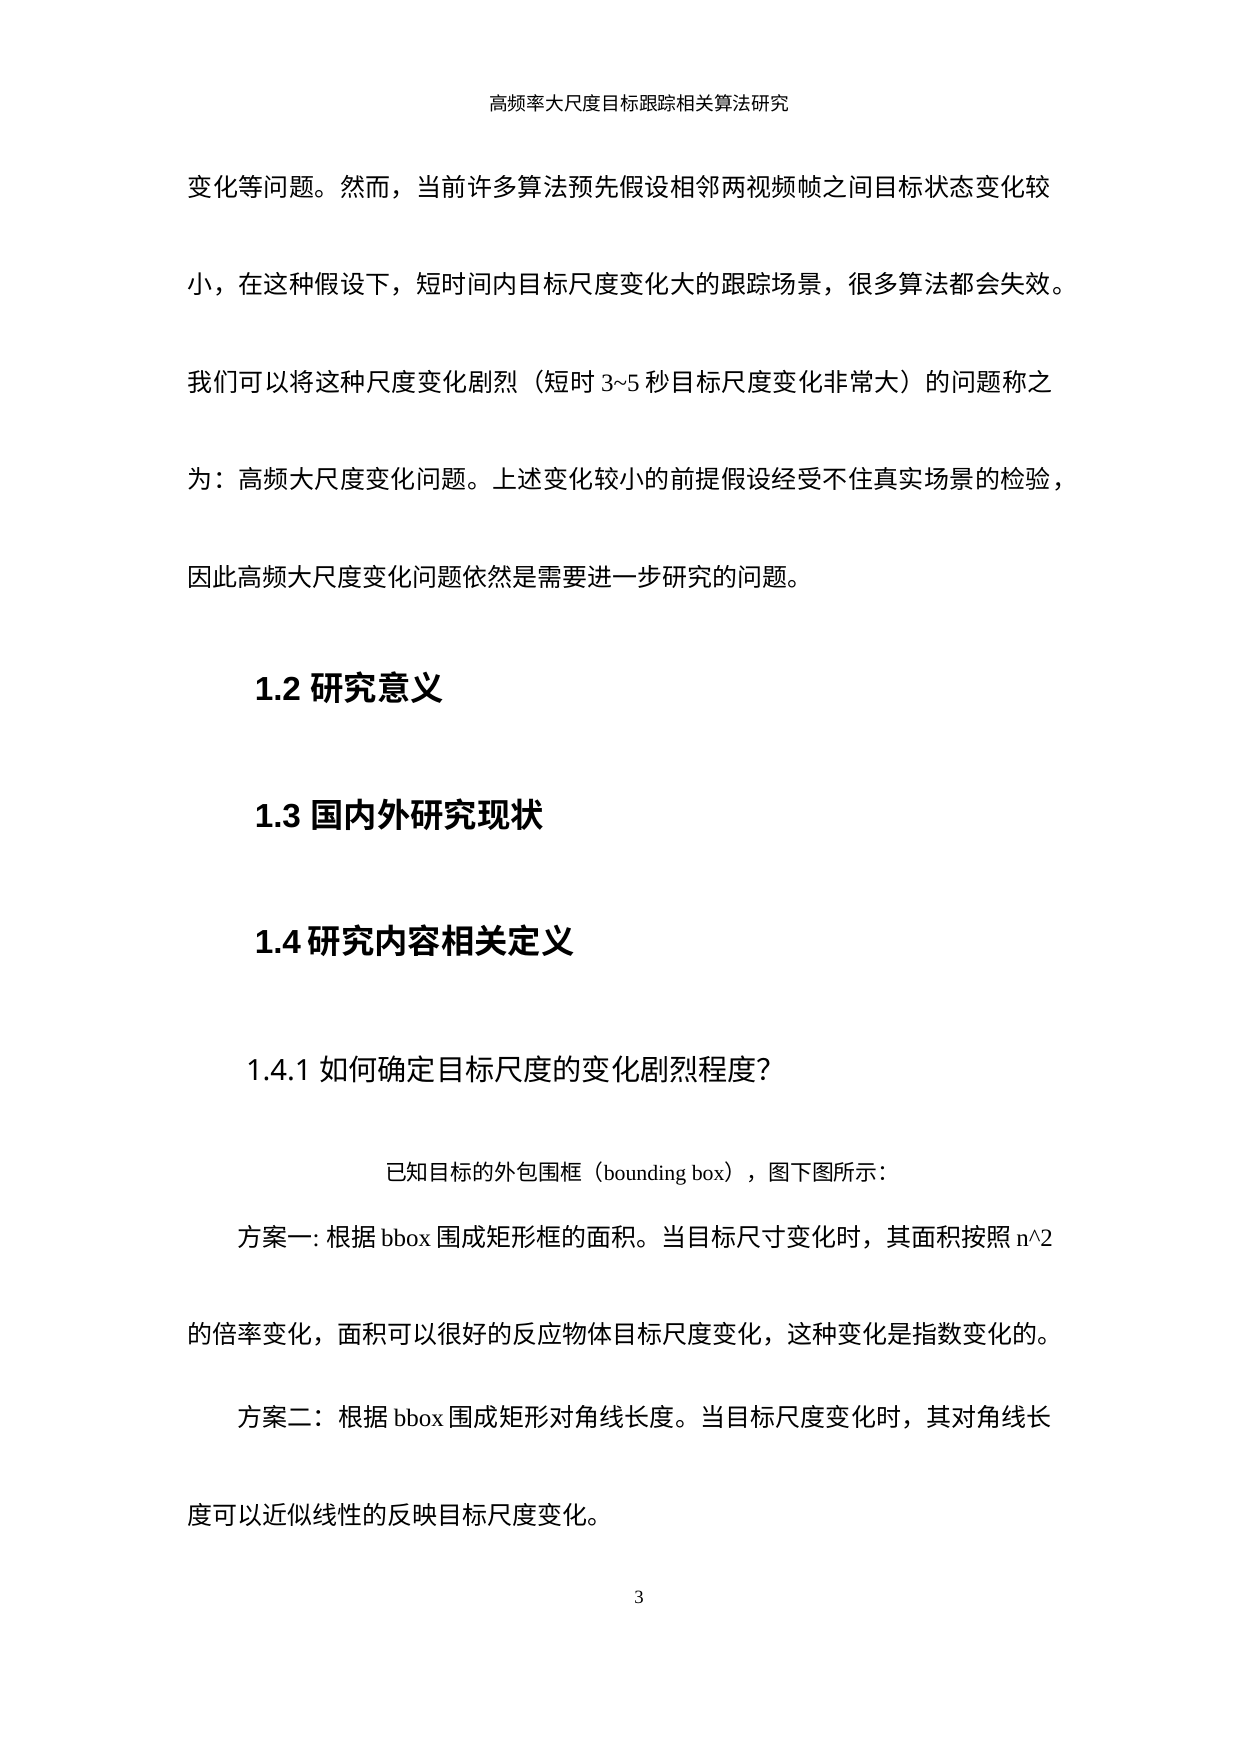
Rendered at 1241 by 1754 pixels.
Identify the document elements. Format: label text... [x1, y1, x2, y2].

subtitle 1.4.1 如何确定目标尺度的变化剧烈程度？ [187, 1036, 1053, 1101]
subtitle 1.2 研究意义 [187, 653, 1053, 718]
subtitle 1.3 国内外研究现状 [187, 780, 1053, 845]
subtitle 1.4研究内容相关定义 [187, 907, 1053, 972]
text 方案二：根据bbox围成矩形对角线长度。当目标尺度变化时，其对角线长度可以近似线性的反映目标尺度变化。 [187, 1383, 1053, 1546]
text 方案一: 根据bbox围成矩形框的面积。当目标尺寸变化时，其面积按照n^2的倍率变化，面积可以很好的反应物体目标尺度变化，这种变化是指数变化的。 [187, 1203, 1053, 1365]
text 已知目标的外包围框（bounding box），图下图所示： [187, 1154, 1053, 1187]
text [187, 153, 1053, 608]
